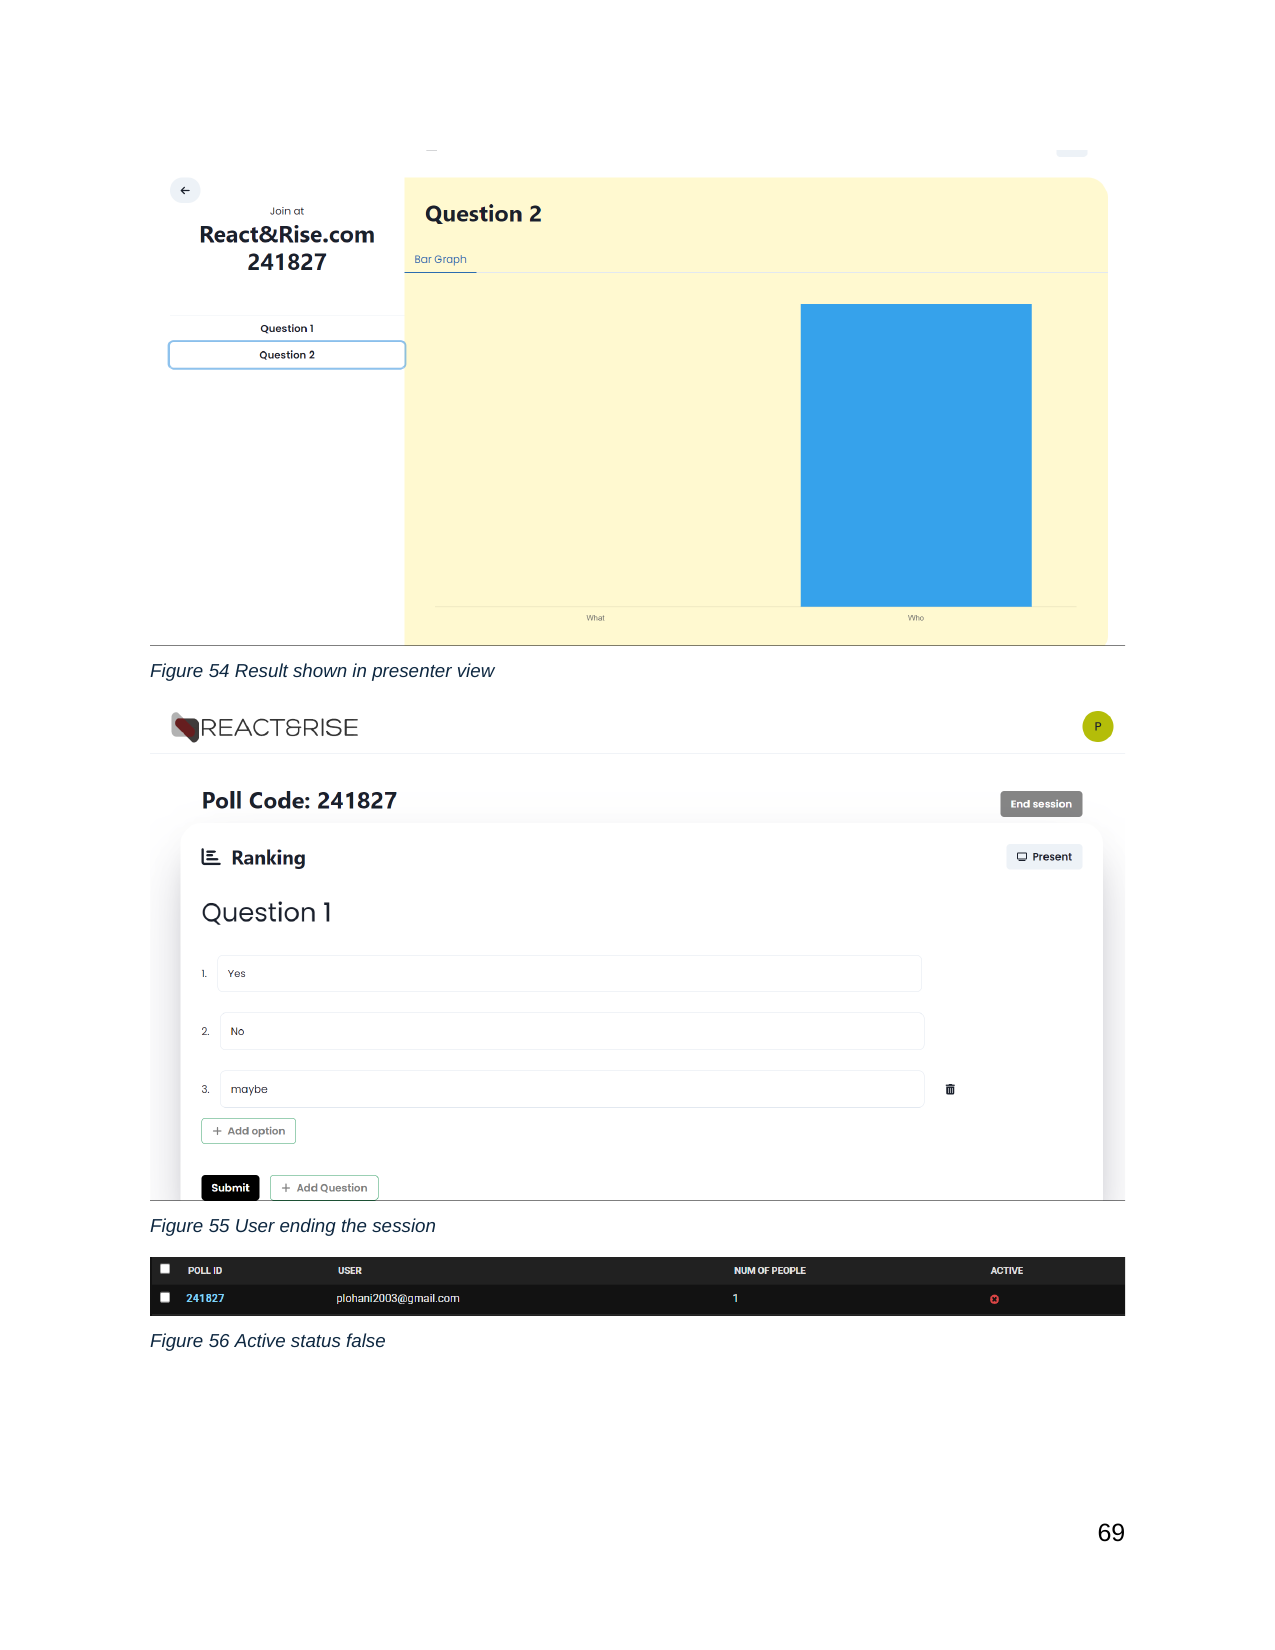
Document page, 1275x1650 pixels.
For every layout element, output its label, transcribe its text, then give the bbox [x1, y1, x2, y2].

picture [150, 1257, 1125, 1316]
text Figure 55 User ending the session [150, 1215, 1125, 1236]
picture [150, 702, 1125, 1201]
text Figure 56 Active status false [150, 1329, 1125, 1351]
picture [150, 150, 1125, 646]
text Figure 54 Result shown in presenter view [150, 660, 1125, 682]
